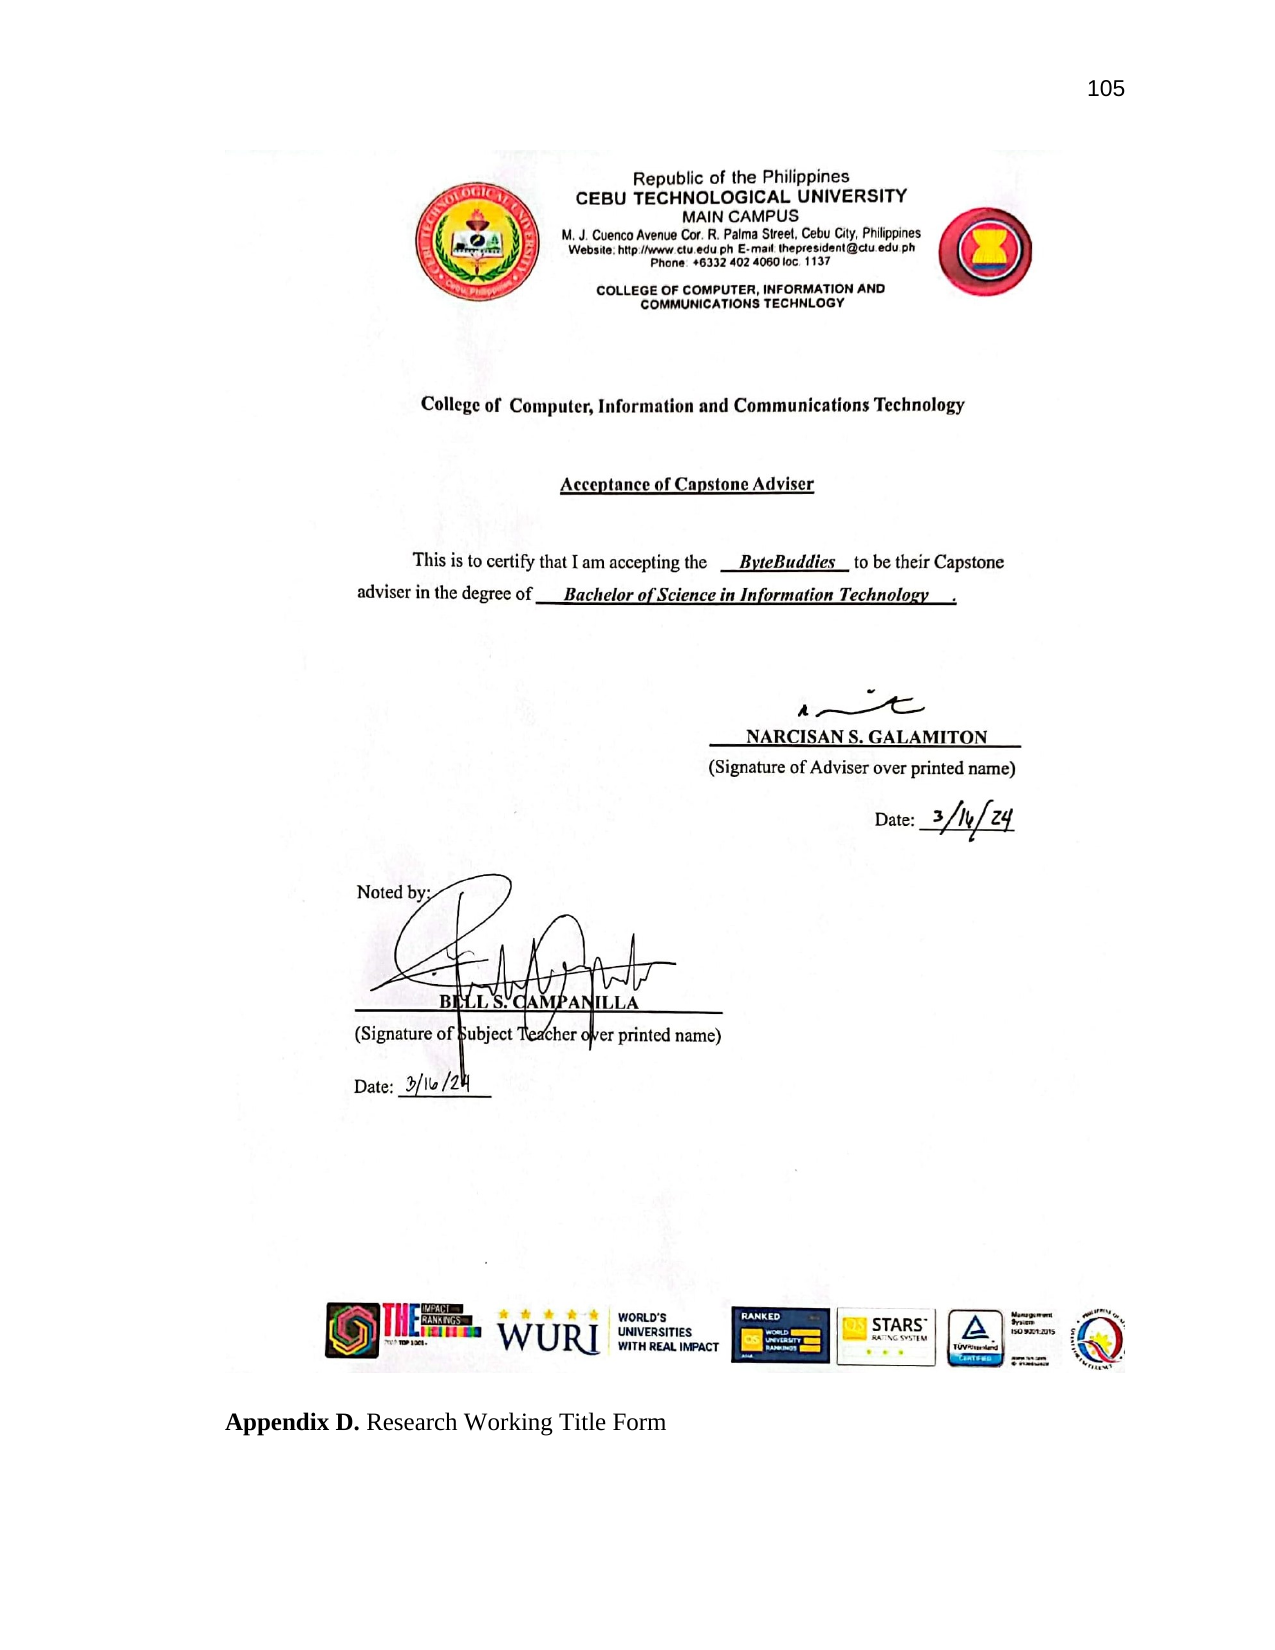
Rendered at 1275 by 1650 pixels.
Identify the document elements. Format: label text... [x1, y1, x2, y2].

picture [225, 150, 1125, 1373]
subtitle Appendix D. Research Working Title Form [225, 1407, 1125, 1436]
